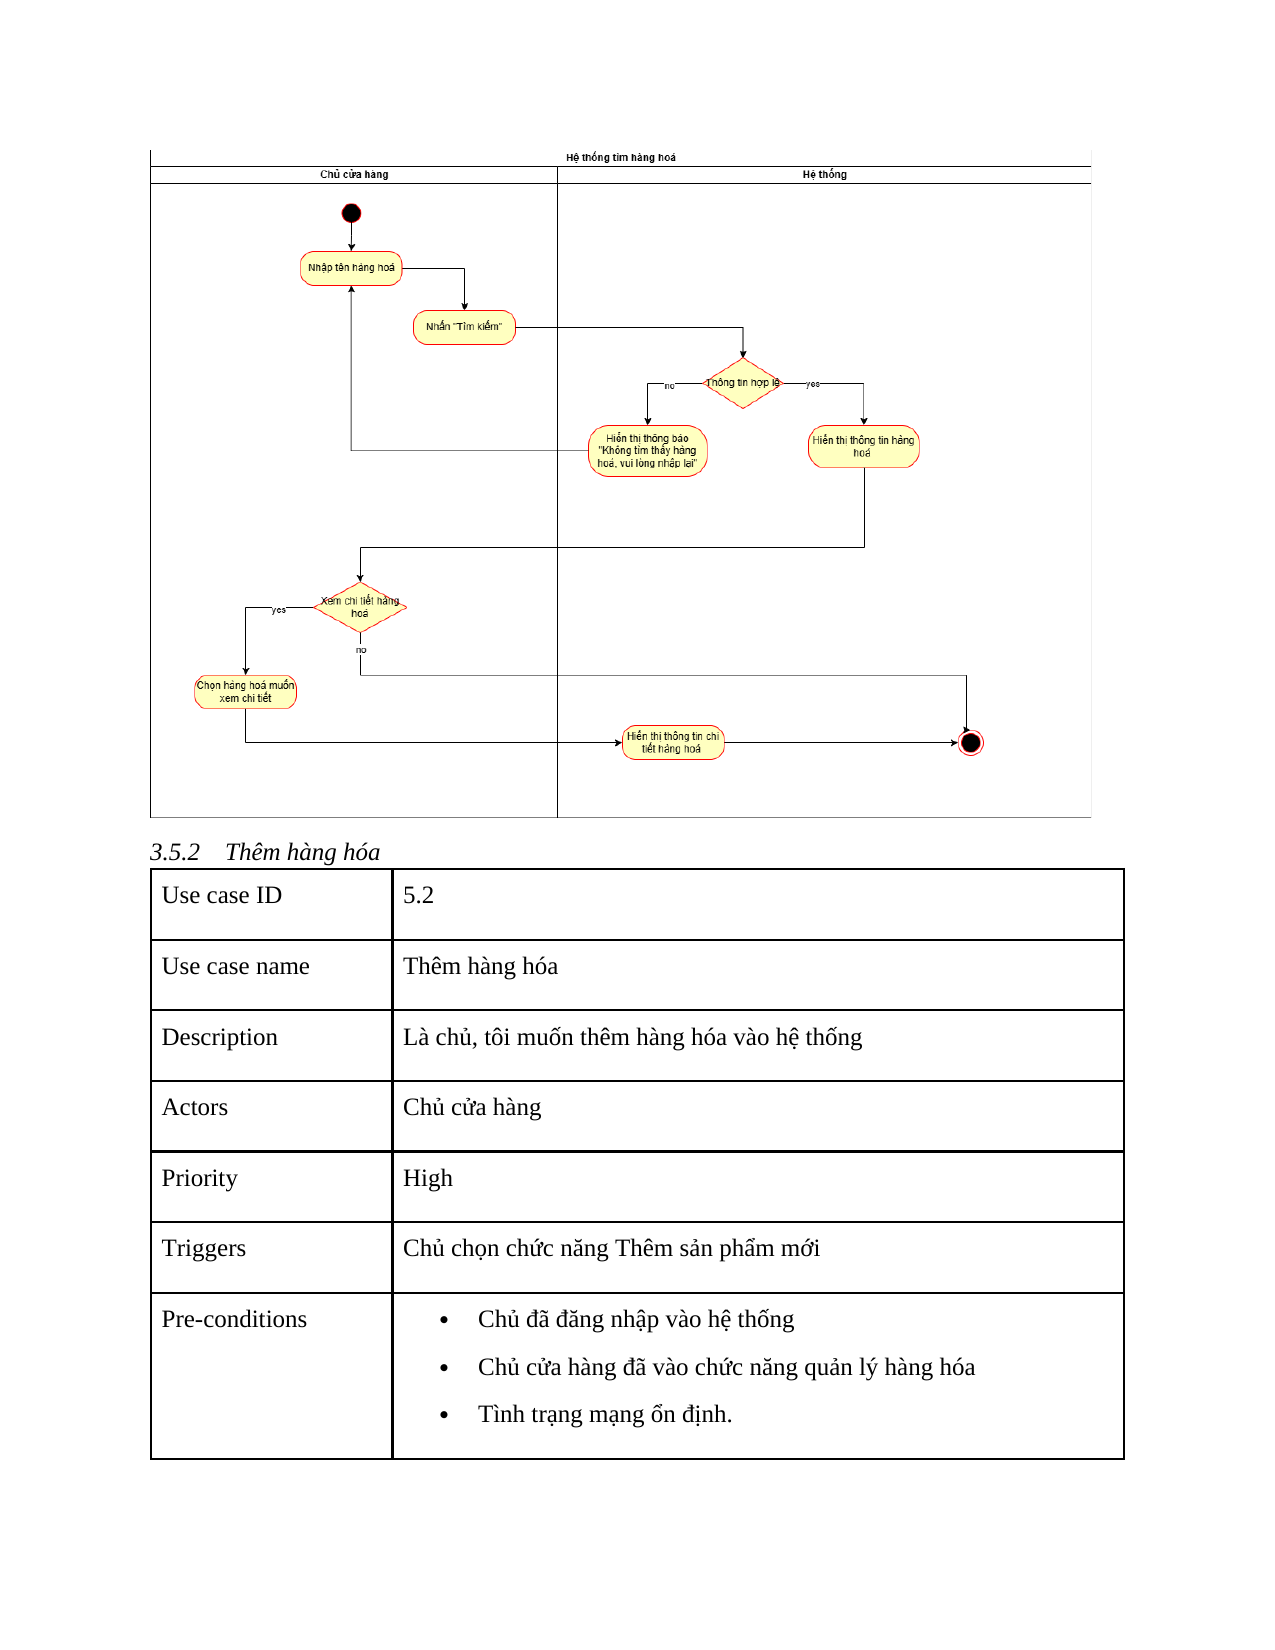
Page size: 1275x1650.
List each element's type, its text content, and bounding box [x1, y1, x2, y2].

table_cell Triggers [152, 1223, 391, 1292]
table_header Use case ID [152, 870, 391, 938]
table_cell Chủ chọn chức năng Thêm sản phẩm mới [394, 1223, 1123, 1292]
table_header 5.2 [394, 870, 1123, 938]
table_cell High [394, 1153, 1123, 1221]
table_cell Thêm hàng hóa [394, 941, 1123, 1009]
table_cell Actors [152, 1082, 391, 1150]
picture [150, 150, 1092, 818]
subtitle Thêm hàng hóa [150, 837, 1125, 866]
table_cell Là chủ, tôi muốn thêm hàng hóa vào hệ thống [394, 1011, 1123, 1080]
table_cell Use case name [152, 941, 391, 1009]
table_cell Priority [152, 1153, 391, 1221]
table_cell Chủ cửa hàng [394, 1082, 1123, 1150]
table_cell Pre-conditions [152, 1294, 391, 1458]
table_cell Chủ đã đăng nhập vào hệ thống Chủ cửa hàng đã vào chức năng quản lý hàng hóa Tình trạng mạng ổn định. [394, 1294, 1123, 1458]
table_cell Description [152, 1011, 391, 1080]
